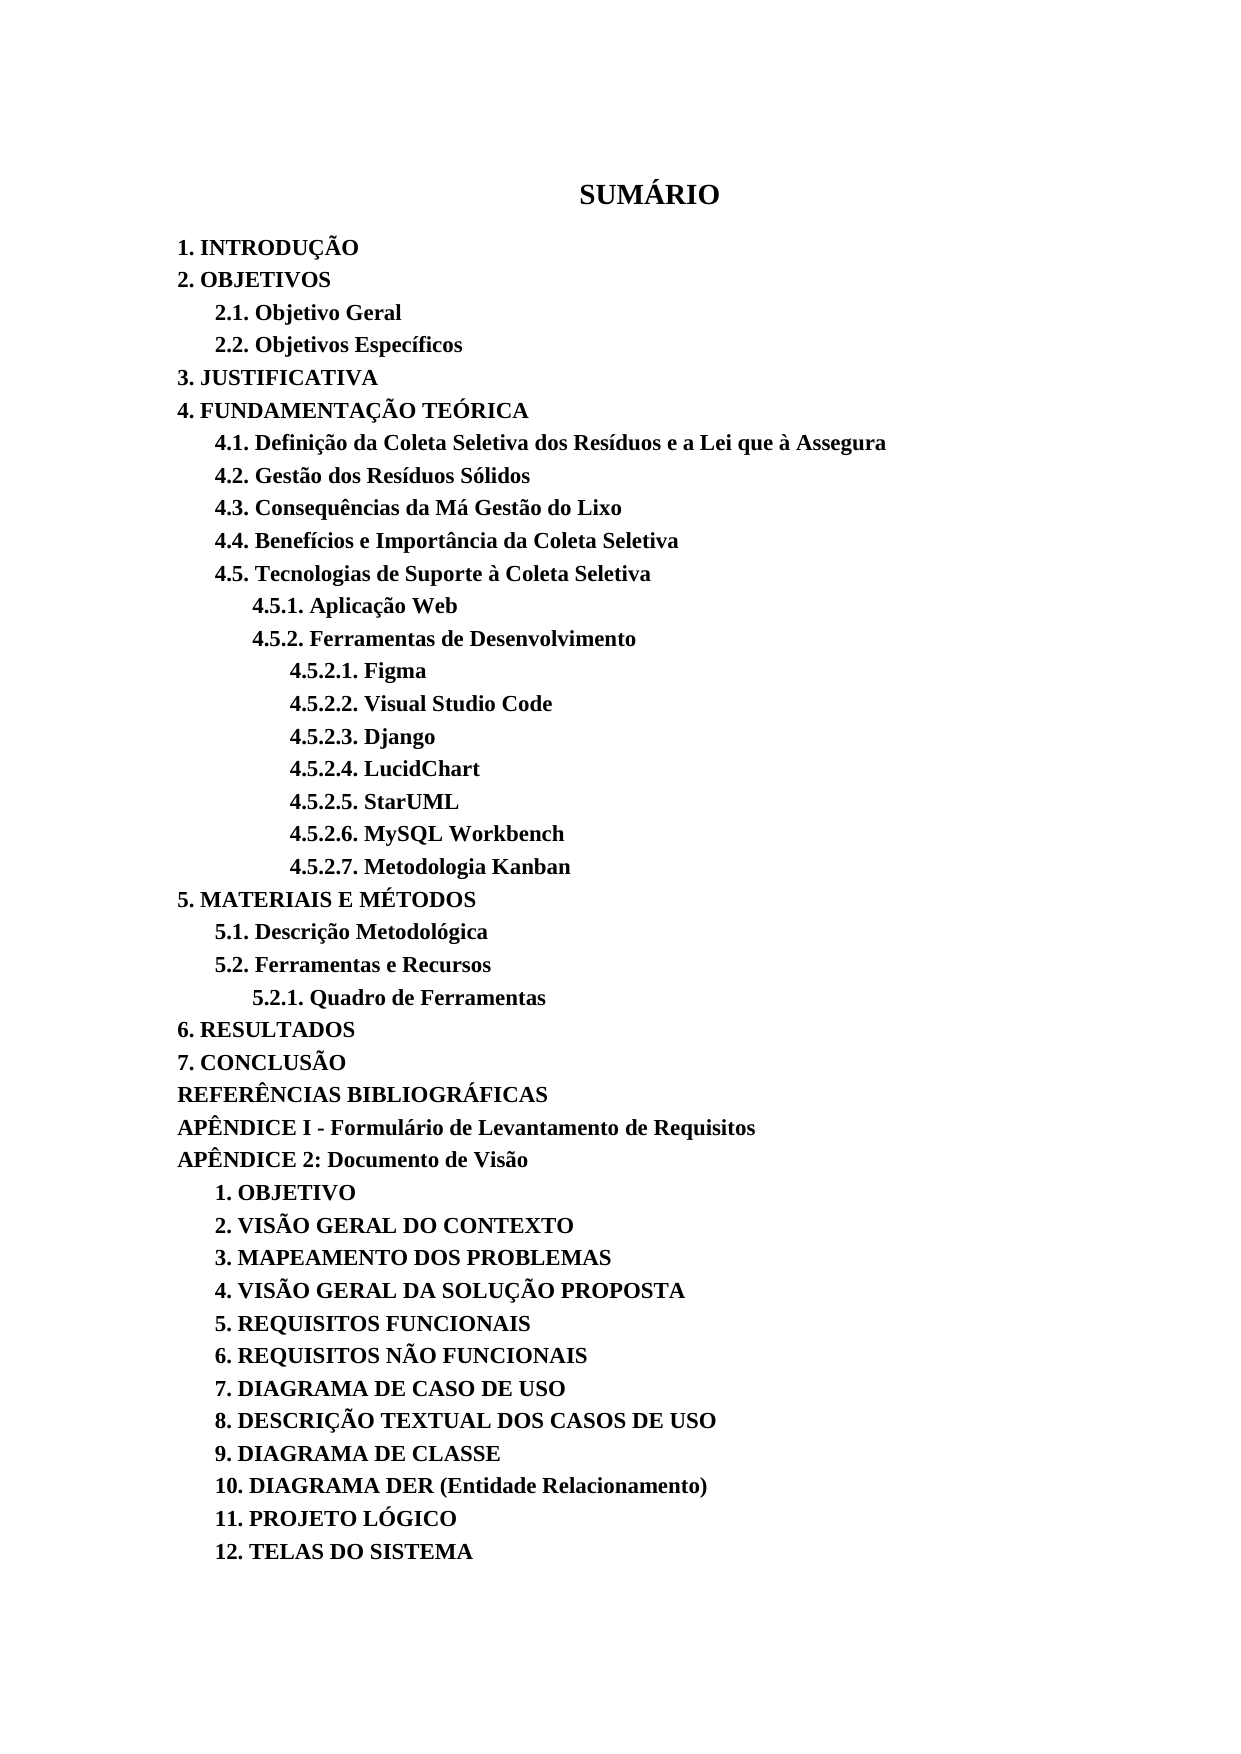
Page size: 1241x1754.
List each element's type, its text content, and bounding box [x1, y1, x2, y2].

text SUMÁRIO [177, 177, 1122, 211]
